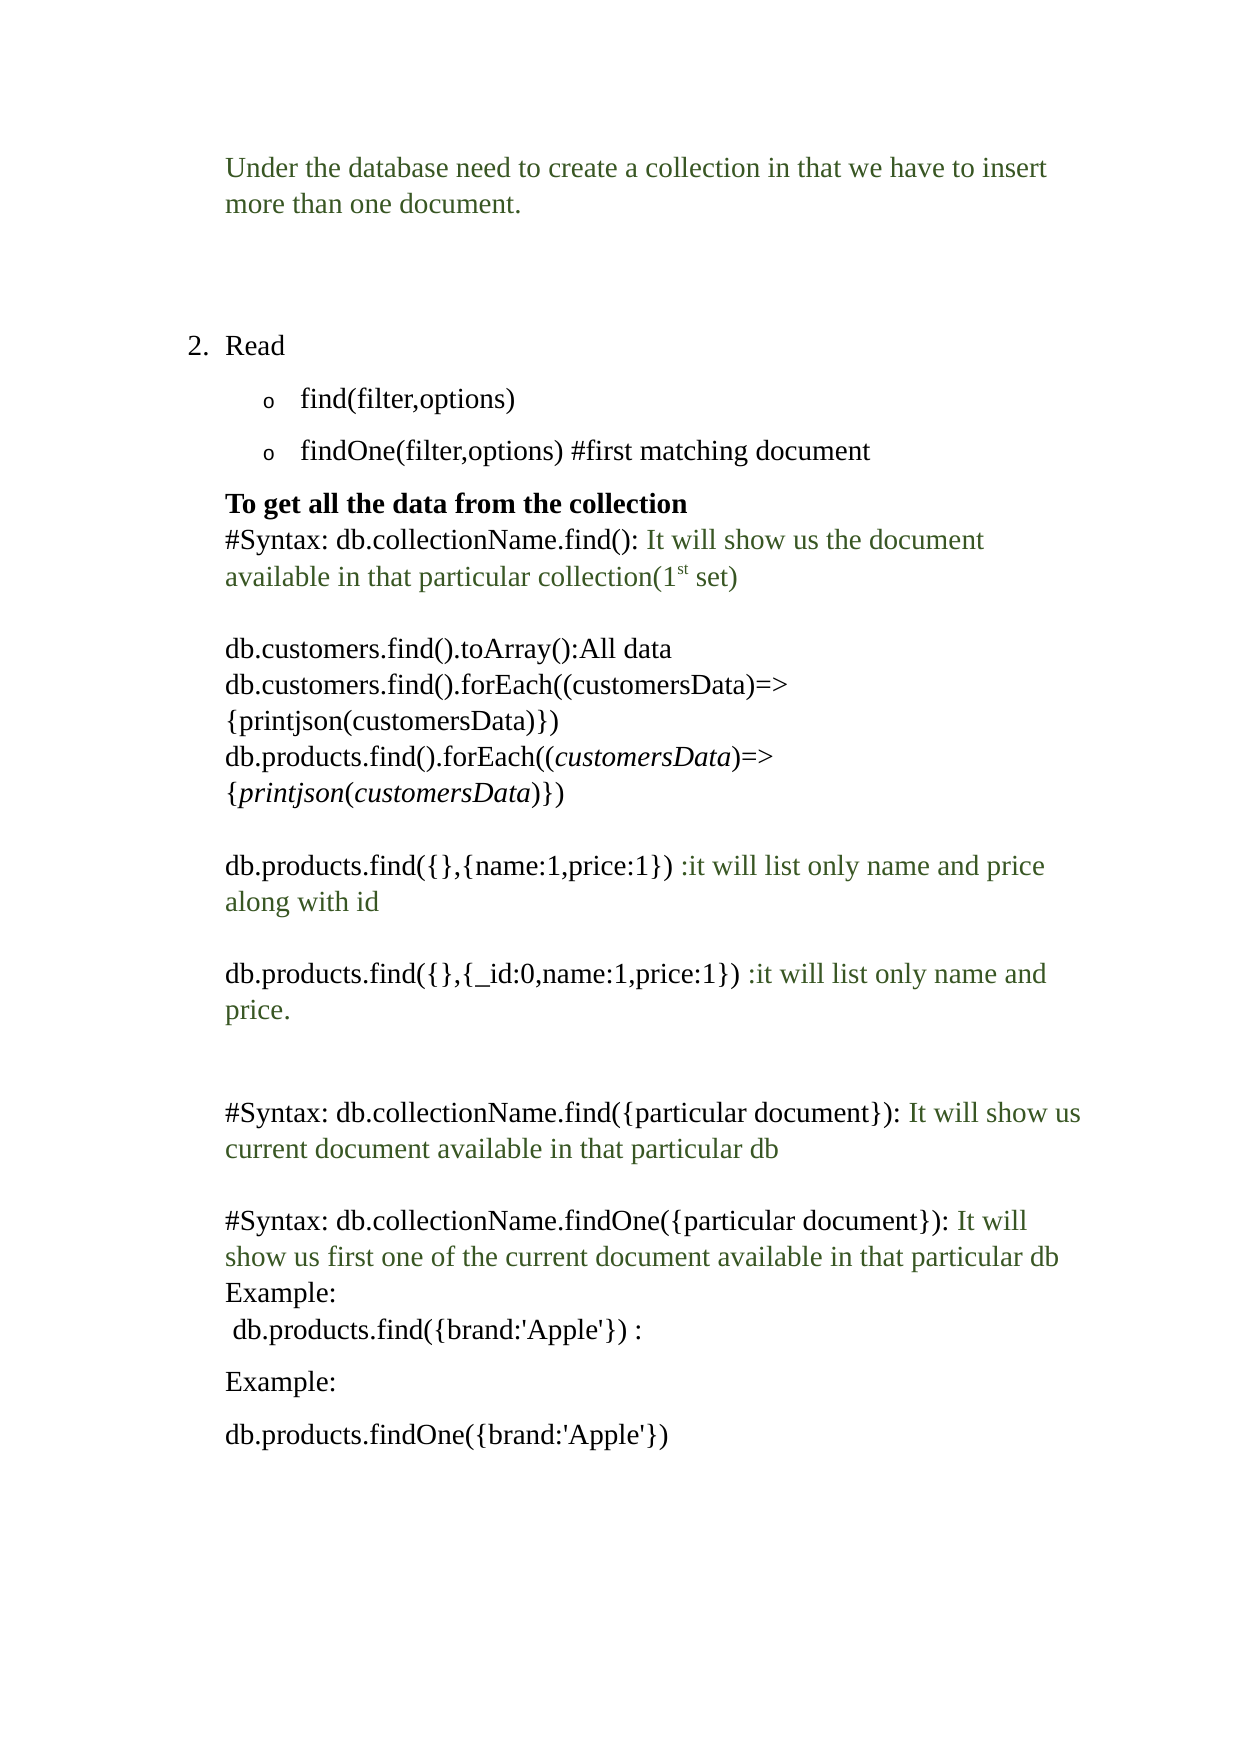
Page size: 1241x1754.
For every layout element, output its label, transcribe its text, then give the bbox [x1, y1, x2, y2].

text Example: [150, 1364, 1090, 1398]
list db.customers.find().toArray():All data [225, 631, 1090, 664]
list findOne(filter,options) #first matching document [262, 433, 1090, 467]
list db.customers.find().forEach((customersData)=> {printjson(customersData)}) [225, 667, 1090, 737]
list Read [187, 328, 1090, 361]
list db.products.find({},{_id:0,name:1,price:1}) :it will list only name and price. [225, 956, 1090, 1026]
list #Syntax: db.collectionName.find(): It will show us the document available in that particular collection(1st set) [225, 522, 1090, 592]
list Example: [225, 1276, 1090, 1309]
list To get all the data from the collection [225, 486, 1090, 520]
list db.products.find().forEach((customersData)=> {printjson(customersData)}) [225, 739, 1090, 809]
text db.products.findOne({brand:'Apple'}) [150, 1417, 1090, 1451]
list #Syntax: db.collectionName.findOne({particular document}): It will show us first one of the current document available in that particular db [225, 1203, 1090, 1273]
list db.products.find({brand:'Apple'}) : [225, 1312, 1090, 1345]
list find(filter,options) [262, 381, 1090, 414]
list db.products.find({},{name:1,price:1}) :it will list only name and price along with id [225, 848, 1090, 917]
list #Syntax: db.collectionName.find({particular document}): It will show us current document available in that particular db [225, 1095, 1090, 1164]
list Under the database need to create a collection in that we have to insert more than one document. [225, 150, 1090, 220]
